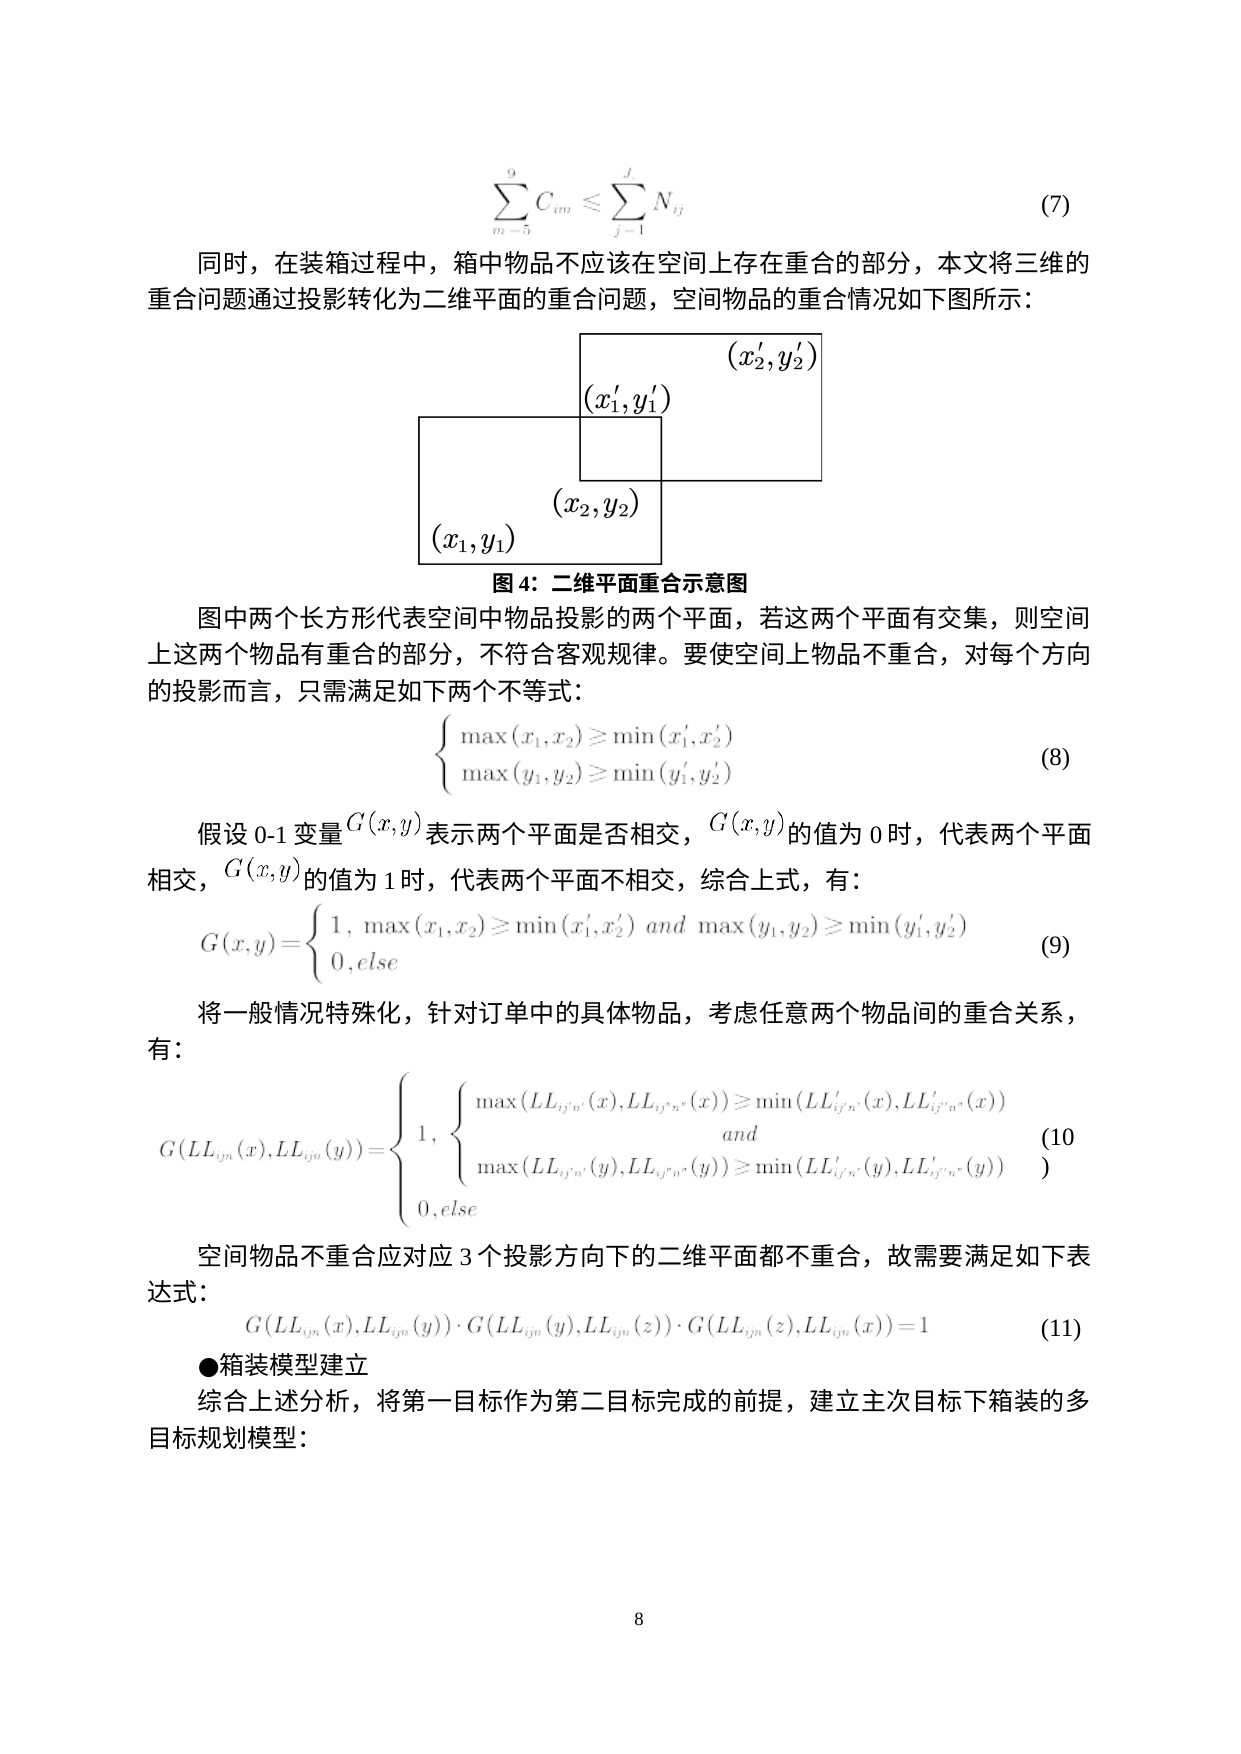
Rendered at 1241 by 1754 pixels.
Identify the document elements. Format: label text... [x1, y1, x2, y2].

text 将一般情况特殊化，针对订单中的具体物品，考虑任意两个物品间的重合关系，有： [148, 993, 1092, 1066]
table_header (11) [1029, 1309, 1092, 1346]
text ●箱装模型建立 [148, 1346, 1092, 1382]
text 空间物品不重合应对应3个投影方向下的二维平面都不重合，故需要满足如下表达式： [148, 1236, 1092, 1309]
table_header [148, 1309, 1029, 1346]
table_header [148, 897, 1029, 993]
table_header [148, 1066, 1030, 1236]
table_header [148, 707, 1029, 805]
table_header (9) [1030, 897, 1092, 993]
table_header (7) [1030, 164, 1092, 244]
text 图中两个长方形代表空间中物品投影的两个平面，若这两个平面有交集，则空间上这两个物品有重合的部分，不符合客观规律。要使空间上物品不重合，对每个方向的投影而言，只需满足如下两个不等式： [148, 598, 1092, 707]
text 图4：二维平面重合示意图 [148, 564, 1092, 598]
picture [418, 333, 823, 565]
text 综合上述分析，将第一目标作为第二目标完成的前提，建立主次目标下箱装的多目标规划模型： [148, 1382, 1092, 1454]
text 同时，在装箱过程中，箱中物品不应该在空间上存在重合的部分，本文将三维的重合问题通过投影转化为二维平面的重合问题，空间物品的重合情况如下图所示： [148, 244, 1092, 316]
text 假设0-1变量表示两个平面是否相交，的值为0时，代表两个平面相交，的值为1时，代表两个平面不相交，综合上式，有： [148, 805, 1092, 897]
table_header (10) [1030, 1066, 1094, 1236]
table_header [148, 164, 1029, 244]
table_header (8) [1030, 707, 1092, 805]
